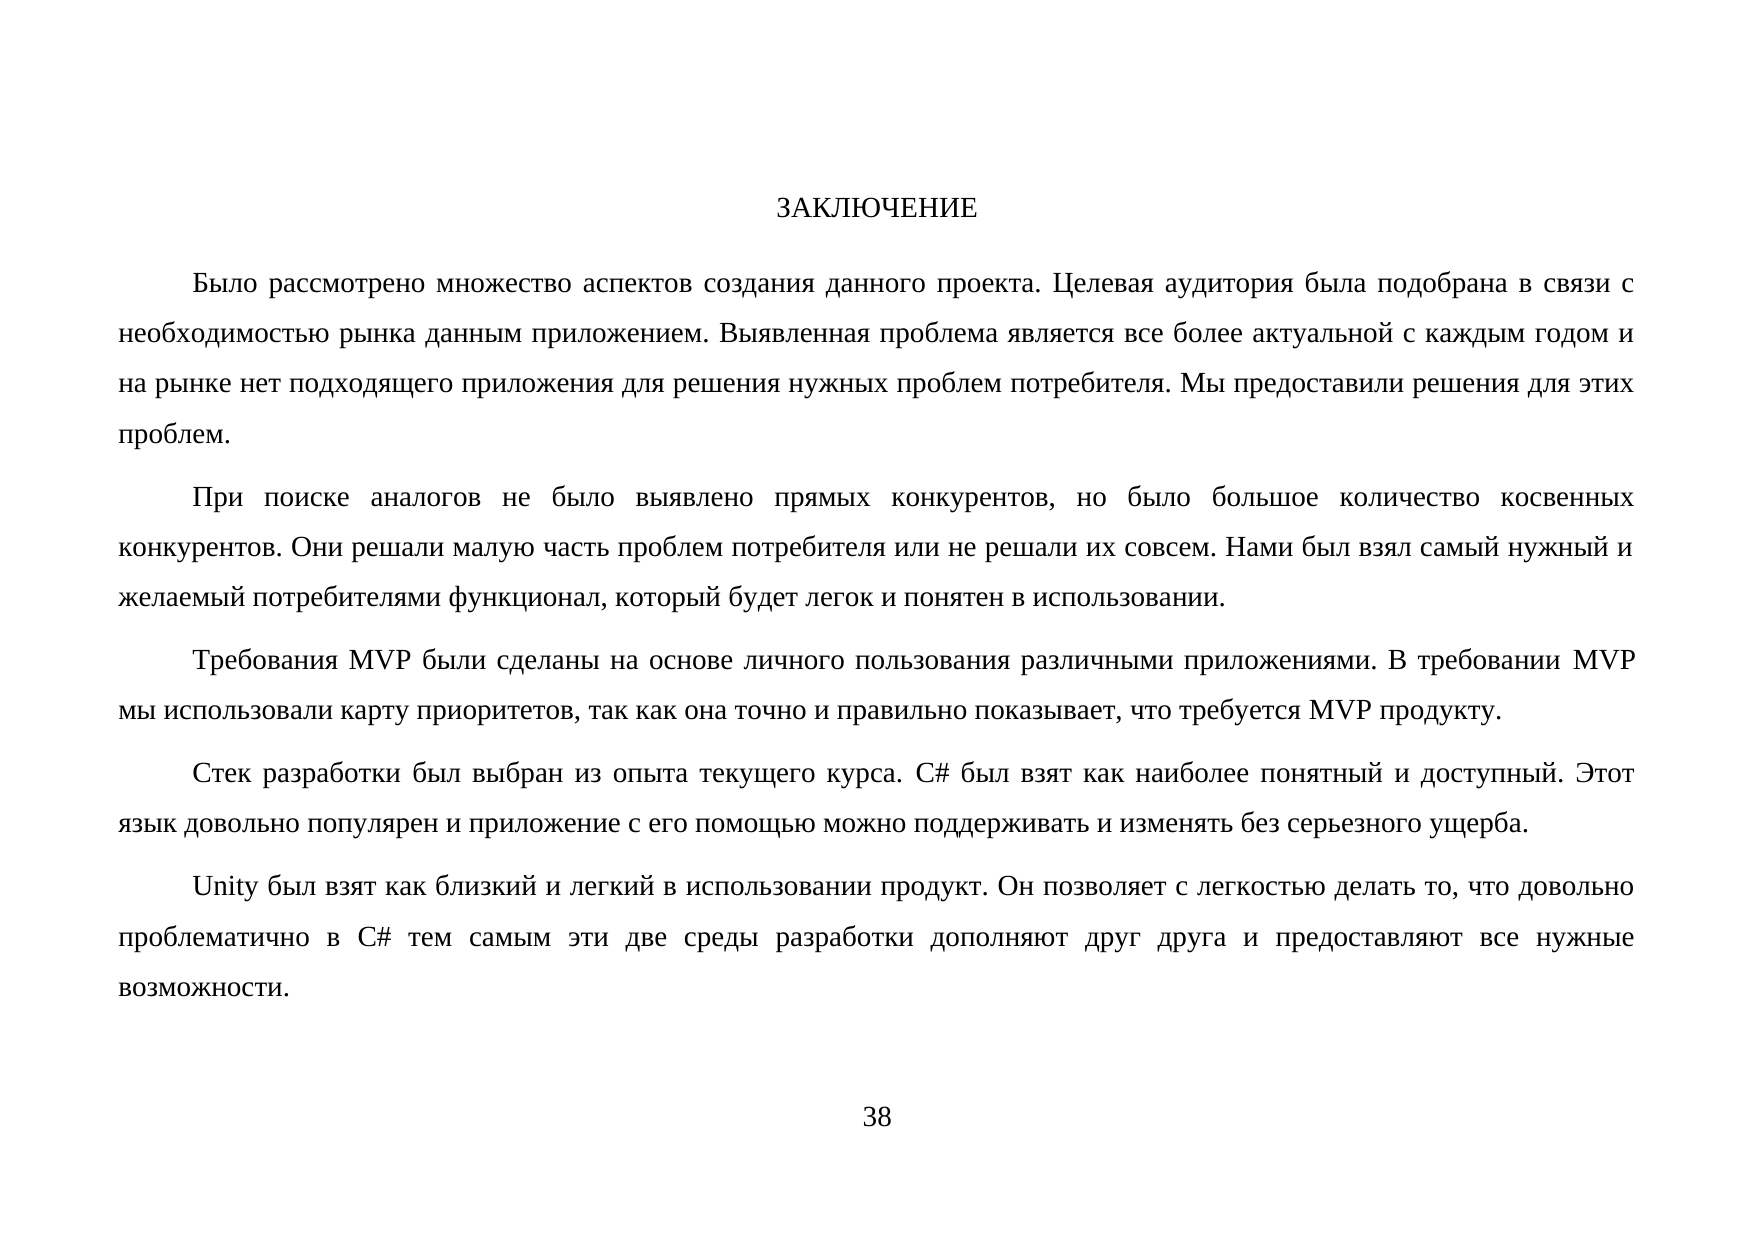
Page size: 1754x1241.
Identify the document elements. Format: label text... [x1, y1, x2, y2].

text Unity был взят как близкий и легкий в использовании продукт. Он позволяет с легкостью делать то, что довольно проблематично в C# тем самым эти две среды разработки дополняют друг друга и предоставляют все нужные возможности. [118, 868, 1636, 1003]
text При поиске аналогов не было выявлено прямых конкурентов, но было большое количество косвенных конкурентов. Они решали малую часть проблем потребителя или не решали их совсем. Нами был взял самый нужный и желаемый потребителями функционал, который будет легок и понятен в использовании. [118, 479, 1636, 613]
text Было рассмотрено множество аспектов создания данного проекта. Целевая аудитория была подобрана в связи с необходимостью рынка данным приложением. Выявленная проблема является все более актуальной с каждым годом и на рынке нет подходящего приложения для решения нужных проблем потребителя. Мы предоставили решения для этих проблем. [118, 265, 1636, 449]
text Стек разработки был выбран из опыта текущего курса. C# был взят как наиболее понятный и доступный. Этот язык довольно популярен и приложение с его помощью можно поддерживать и изменять без серьезного ущерба. [118, 755, 1636, 839]
text Заключение [118, 190, 1636, 223]
text Требования MVP были сделаны на основе личного пользования различными приложениями. В требовании MVP мы использовали карту приоритетов, так как она точно и правильно показывает, что требуется MVP продукту. [118, 642, 1636, 726]
